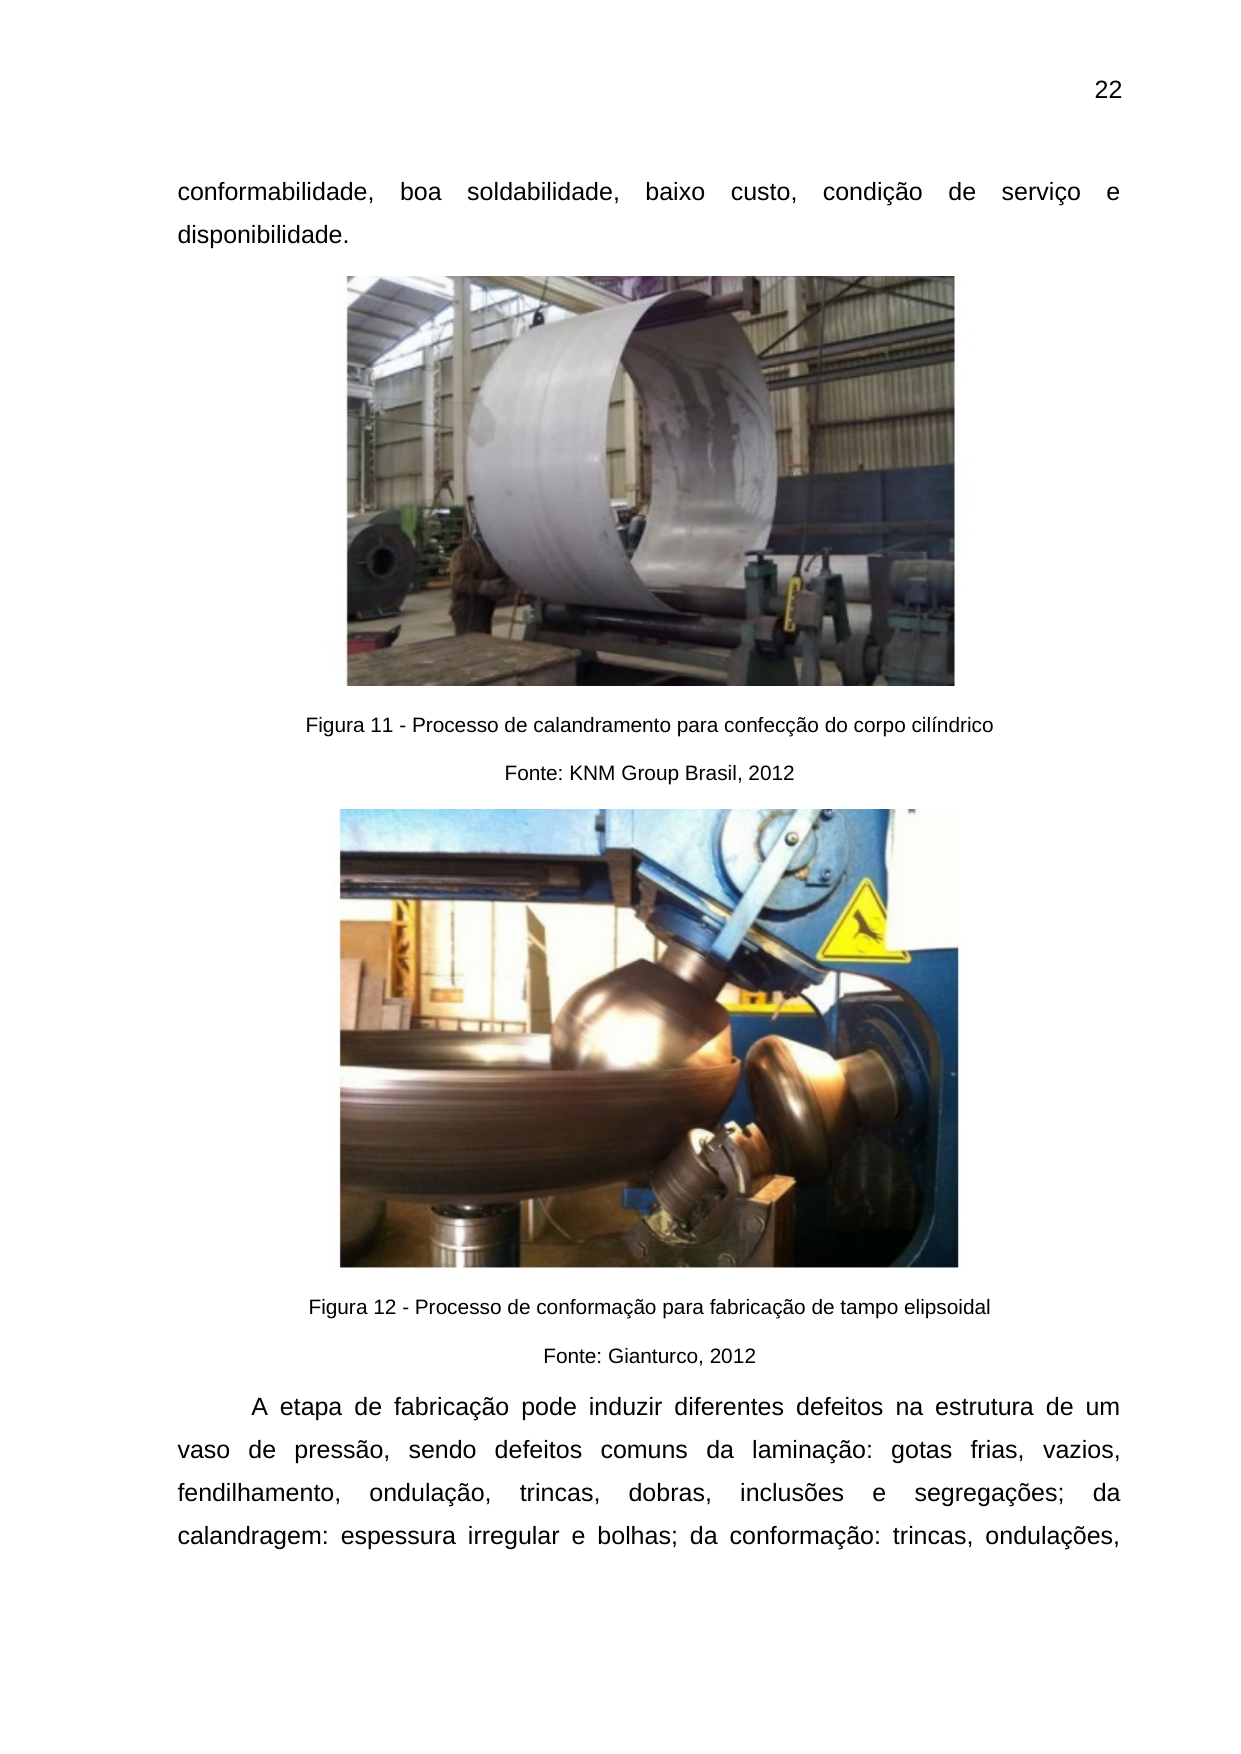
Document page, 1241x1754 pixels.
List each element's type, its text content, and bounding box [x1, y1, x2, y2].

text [177, 1392, 1122, 1550]
picture [323, 276, 976, 686]
text Figura 11 - Processo de calandramento para confecção do corpo cilíndrico [177, 713, 1122, 737]
text Figura 12 - Processo de conformação para fabricação de tampo elipsoidal [177, 1295, 1122, 1319]
text Fonte: KNM Group Brasil, 2012 [177, 761, 1122, 785]
picture [332, 809, 968, 1269]
text Fonte: Gianturco, 2012 [177, 1343, 1122, 1367]
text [177, 177, 1122, 249]
